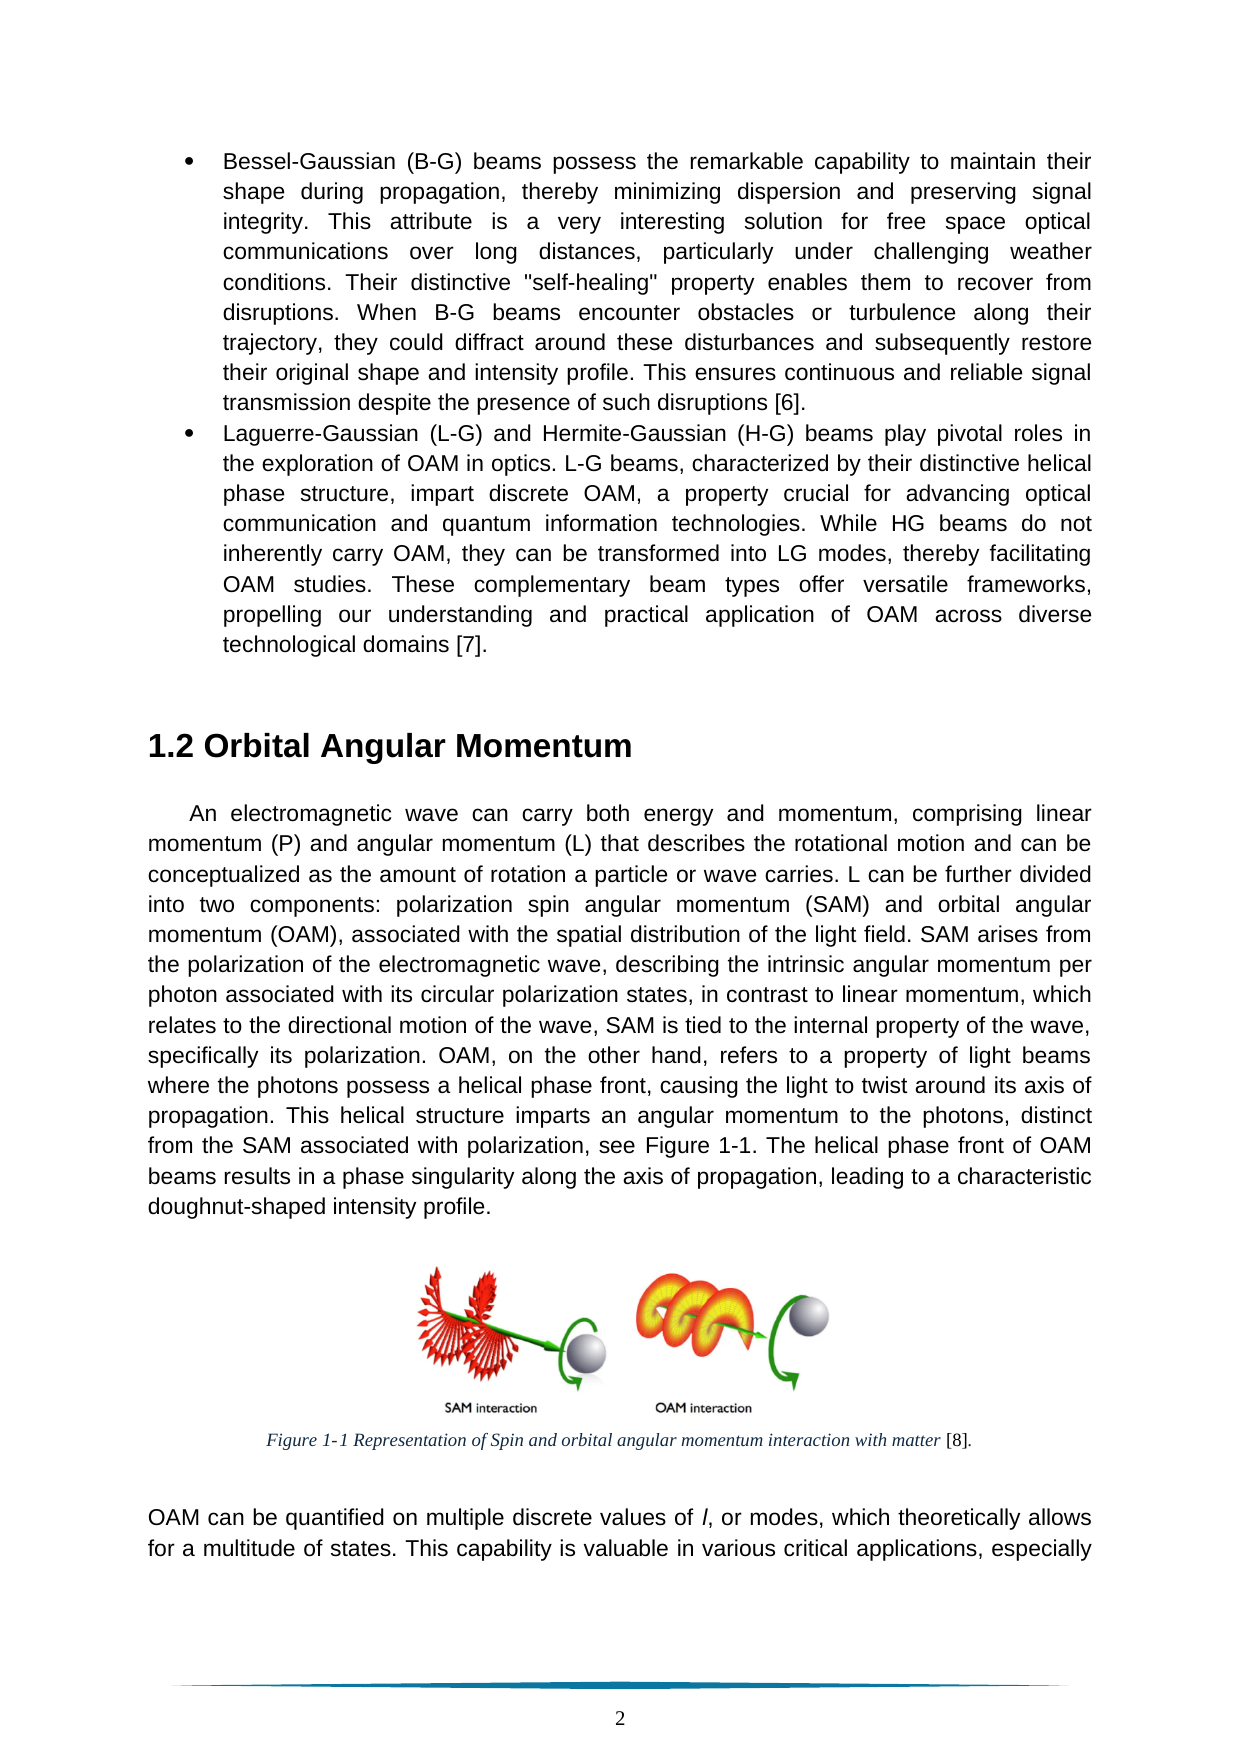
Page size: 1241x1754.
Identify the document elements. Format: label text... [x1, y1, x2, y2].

text Figure 1-1 Representation of Spin and orbital angular momentum interaction with matter . [148, 1428, 1092, 1450]
list Laguerre-Gaussian (L-G) and Hermite-Gaussian (H-G) beams play pivotal roles in the exploration of OAM in optics. L-G beams, characterized by their distinctive helical phase structure, impart discrete OAM, a property crucial for advancing optical communication and quantum information technologies. While HG beams do not inherently carry OAM, they can be transformed into LG modes, thereby facilitating OAM studies. These complementary beam types offer versatile frameworks, propelling our understanding and practical application of OAM across diverse technological domains . [185, 419, 1092, 657]
list Bessel-Gaussian (B-G) beams possess the remarkable capability to maintain their shape during propagation, thereby minimizing dispersion and preserving signal integrity. This attribute is a very interesting solution for free space optical communications over long distances, particularly under challenging weather conditions. Their distinctive "self-healing" property enables them to recover from disruptions. When B-G beams encounter obstacles or turbulence along their trajectory, they could diffract around these disturbances and subsequently restore their original shape and intensity profile. This ensures continuous and reliable signal transmission despite the presence of such disruptions . [185, 148, 1092, 416]
text An electromagnetic wave can carry both energy and momentum, comprising linear momentum (P) and angular momentum (L) that describes the rotational motion and can be conceptualized as the amount of rotation a particle or wave carries. L can be further divided into two components: polarization spin angular momentum (SAM) and orbital angular momentum (OAM), associated with the spatial distribution of the light field. SAM arises from the polarization of the electromagnetic wave, describing the intrinsic angular momentum per photon associated with its circular polarization states, in contrast to linear momentum, which relates to the directional motion of the wave, SAM is tied to the internal property of the wave, specifically its polarization. OAM, on the other hand, refers to a property of light beams where the photons possess a helical phase front, causing the light to twist around its axis of propagation. This helical structure imparts an angular momentum to the photons, distinct from the SAM associated with polarization, see Figure 1-1. The helical phase front of OAM beams results in a phase singularity along the axis of propagation, leading to a characteristic doughnut-shaped intensity profile. [148, 800, 1092, 1219]
picture [409, 1253, 831, 1425]
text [148, 1504, 1092, 1561]
subtitle Orbital Angular Momentum [148, 726, 1092, 764]
